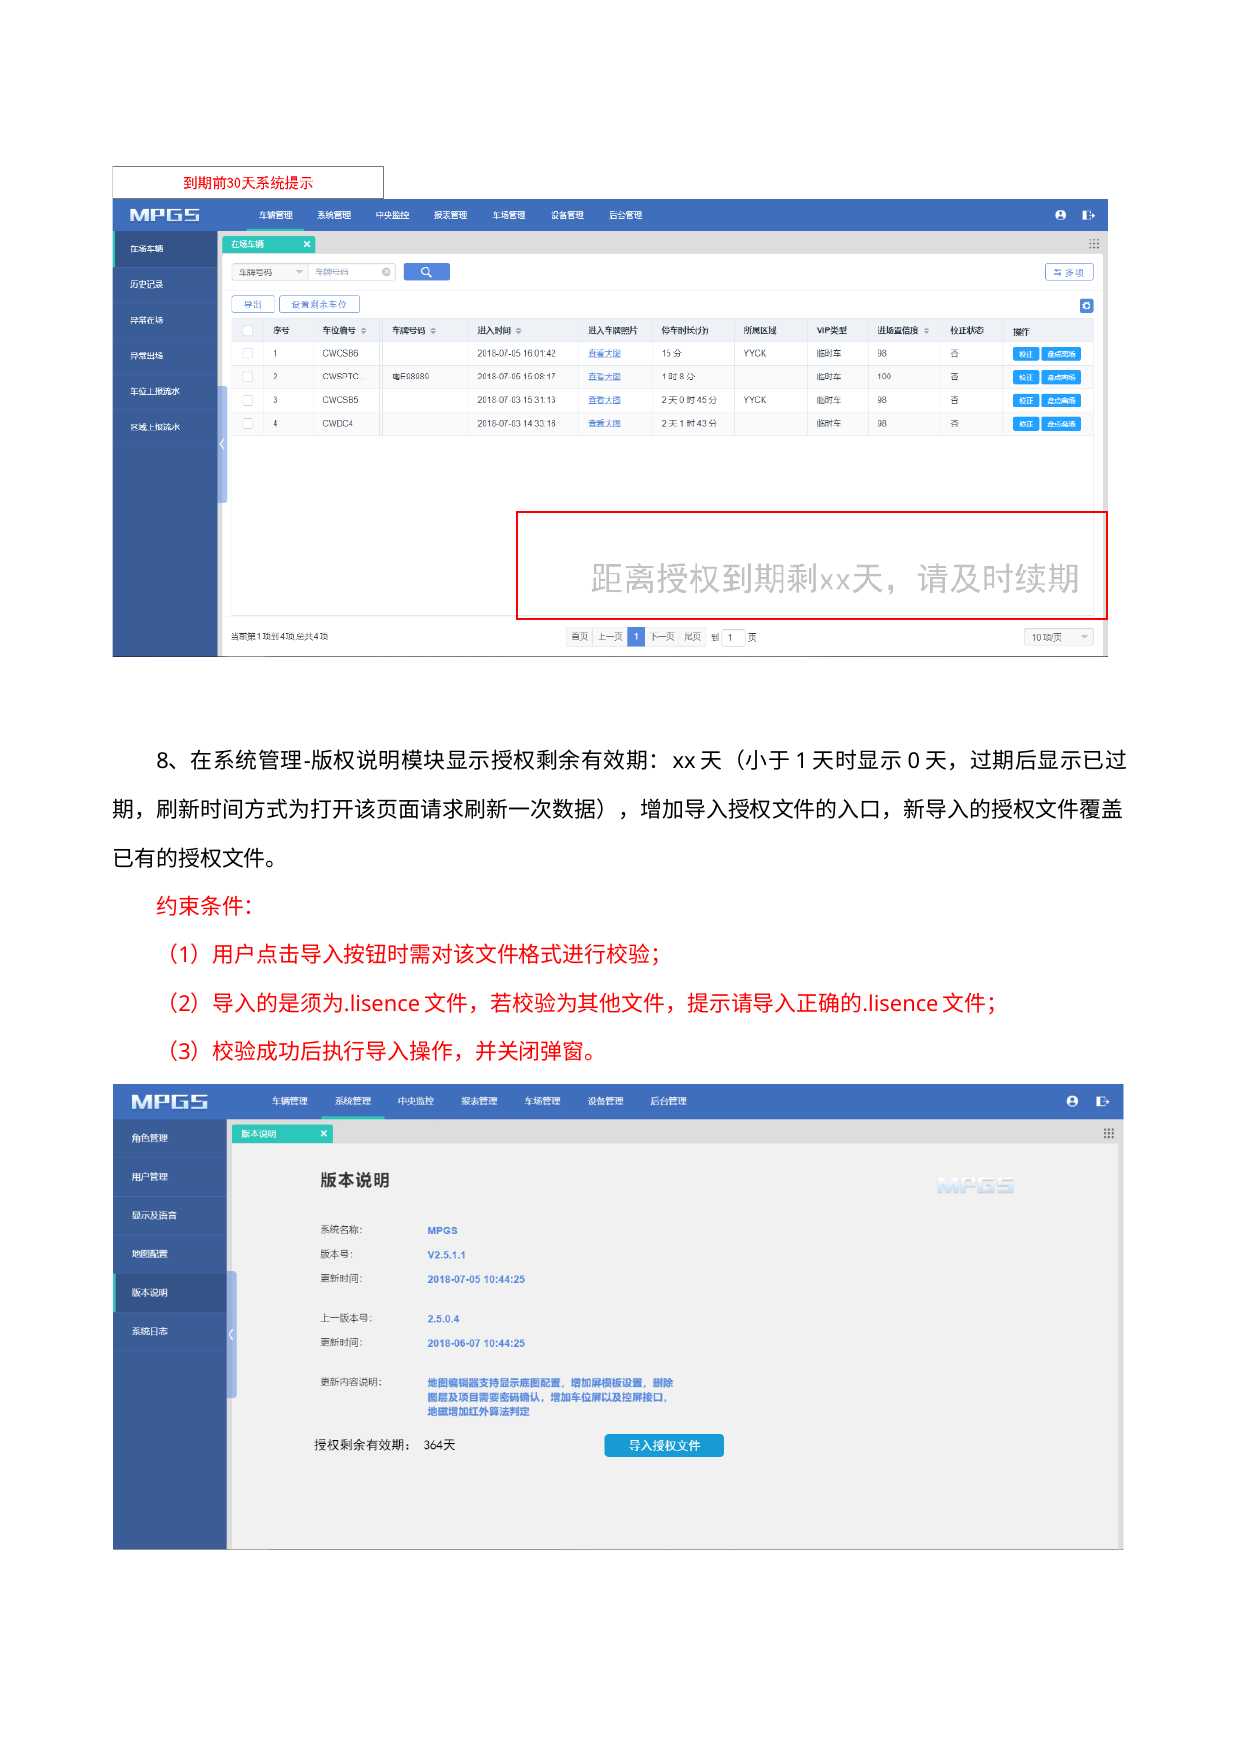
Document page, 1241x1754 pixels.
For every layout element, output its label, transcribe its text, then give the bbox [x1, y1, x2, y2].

list （3）校验成功后执行导入操作，并关闭弹窗。 [112, 1033, 1128, 1066]
list 在系统管理-版权说明模块显示授权剩余有效期：xx天（小于1天时显示0天，过期后显示已过期，刷新时间方式为打开该页面请求刷新一次数据），增加导入授权文件的入口，新导入的授权文件覆盖已有的授权文件。 [112, 743, 1128, 873]
picture [112, 1081, 1128, 1551]
list 约束条件： [112, 888, 1128, 921]
list （2）导入的是须为.lisence文件，若校验为其他文件，提示请导入正确的.lisence文件； [112, 985, 1128, 1018]
picture [112, 162, 1128, 672]
list （1）用户点击导入按钮时需对该文件格式进行校验； [112, 937, 1128, 969]
